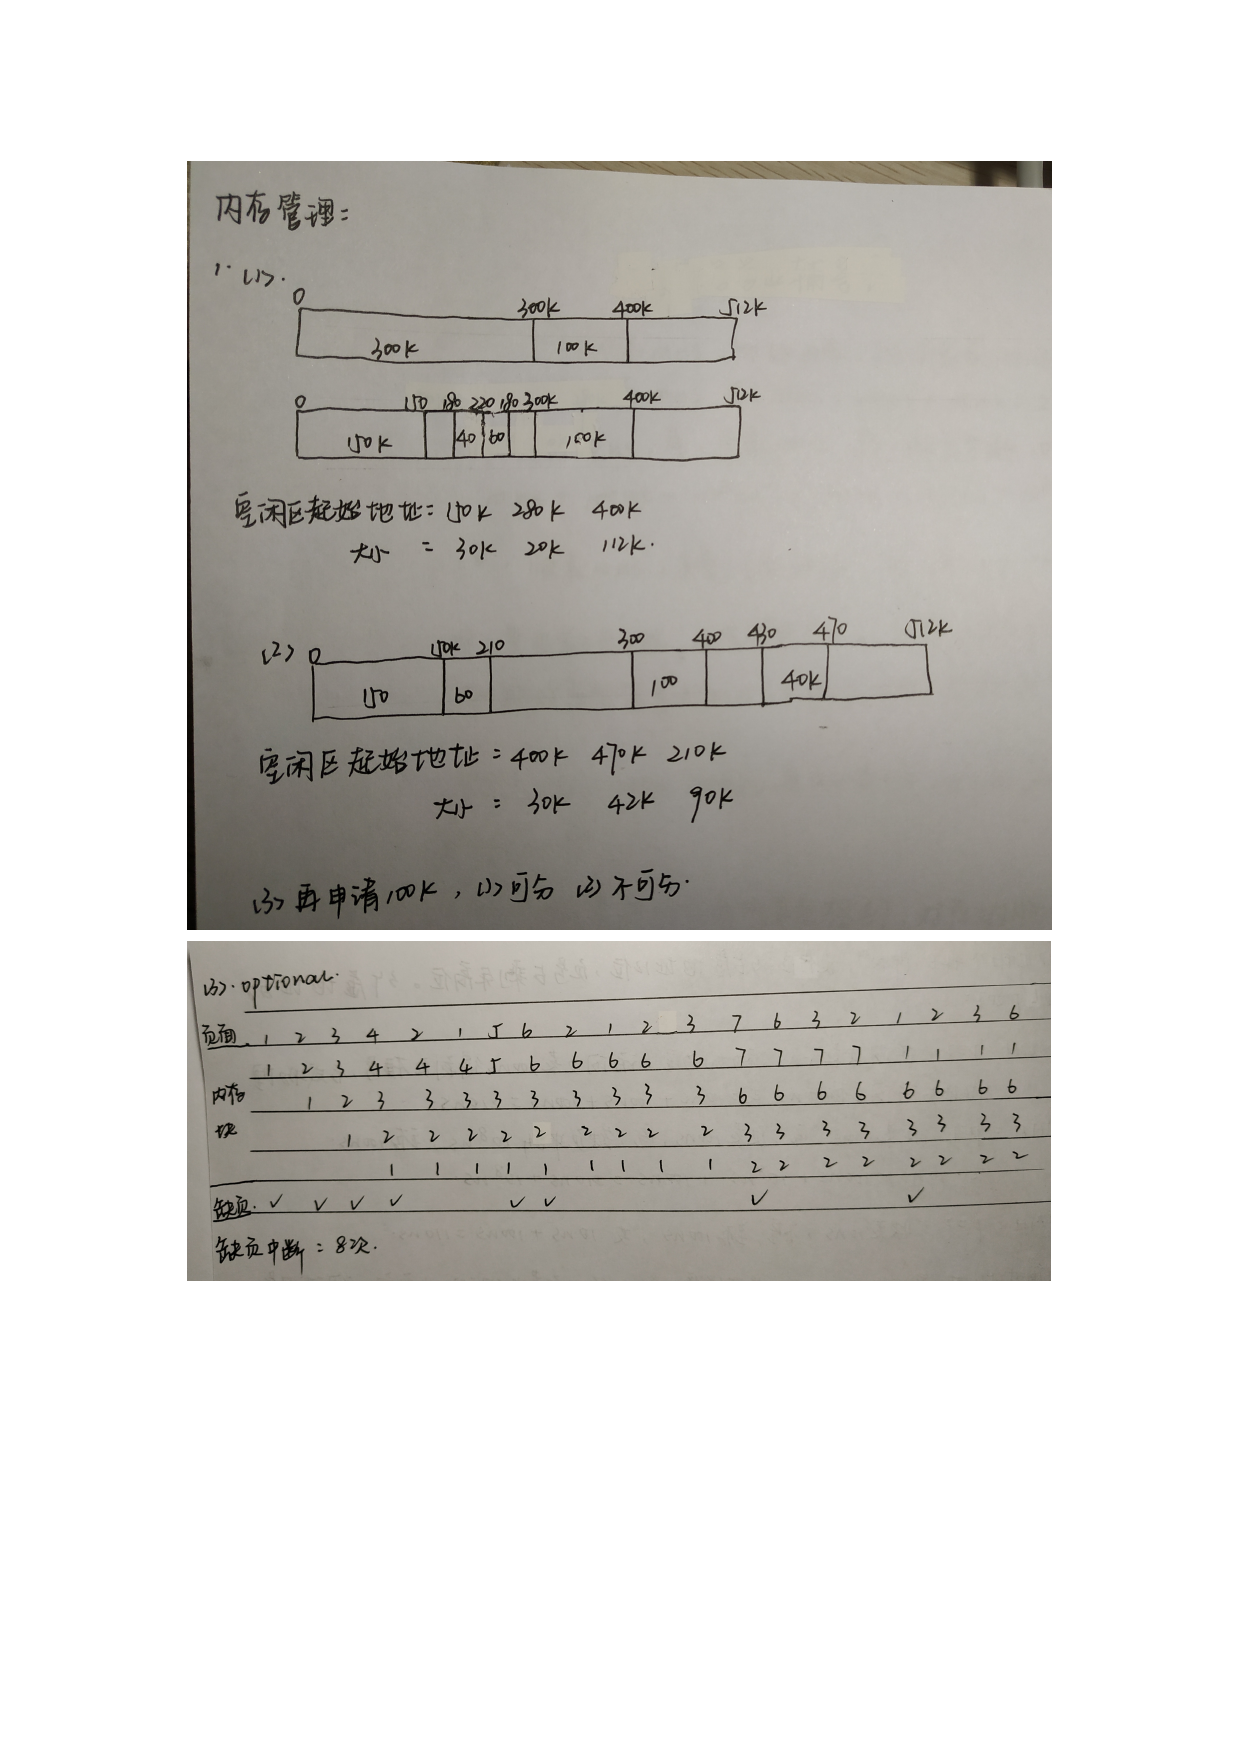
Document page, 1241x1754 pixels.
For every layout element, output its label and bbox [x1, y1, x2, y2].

picture [187, 941, 1051, 1281]
picture [187, 161, 1052, 930]
